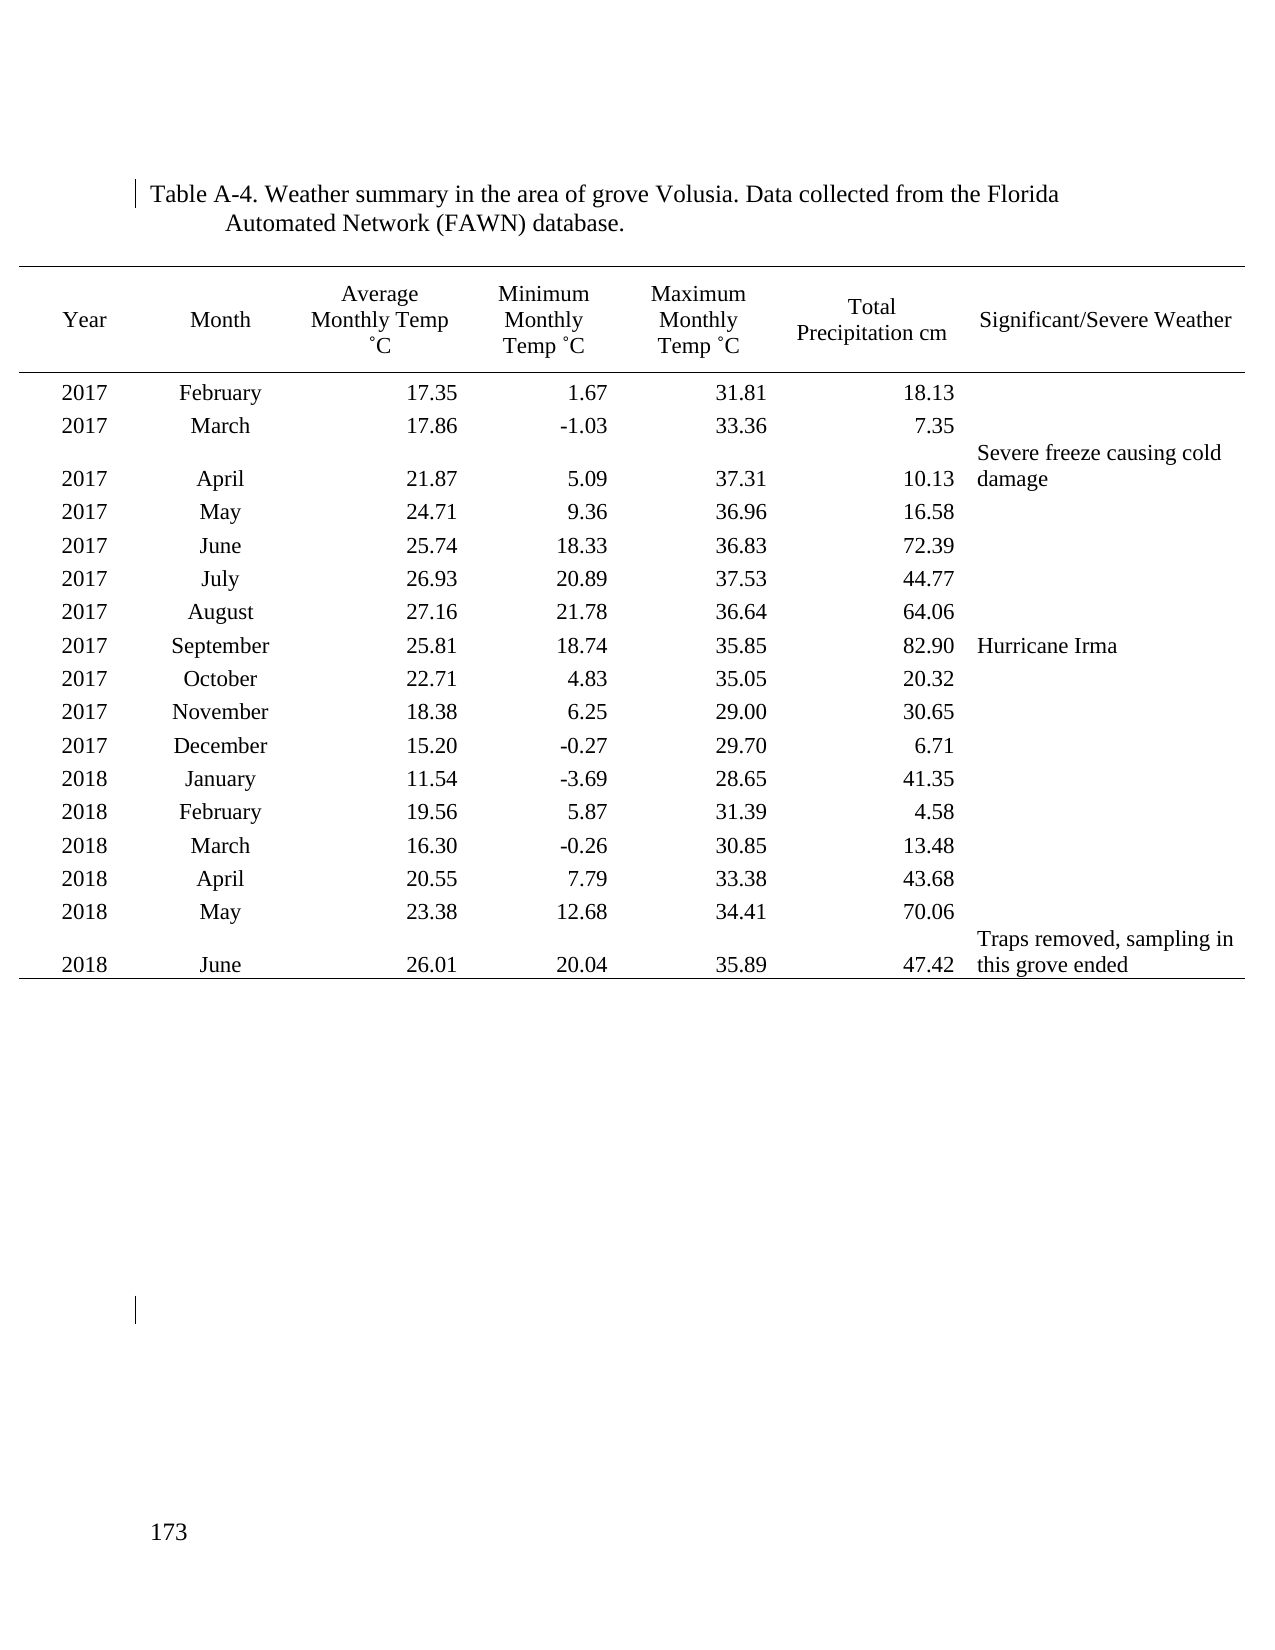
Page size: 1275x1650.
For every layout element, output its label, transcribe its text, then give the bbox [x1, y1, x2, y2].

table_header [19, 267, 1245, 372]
text Table A-4. Weather summary in the area of grove Volusia. Data collected from the Florida Automated Network (FAWN) database. [150, 179, 1125, 237]
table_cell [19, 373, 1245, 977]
